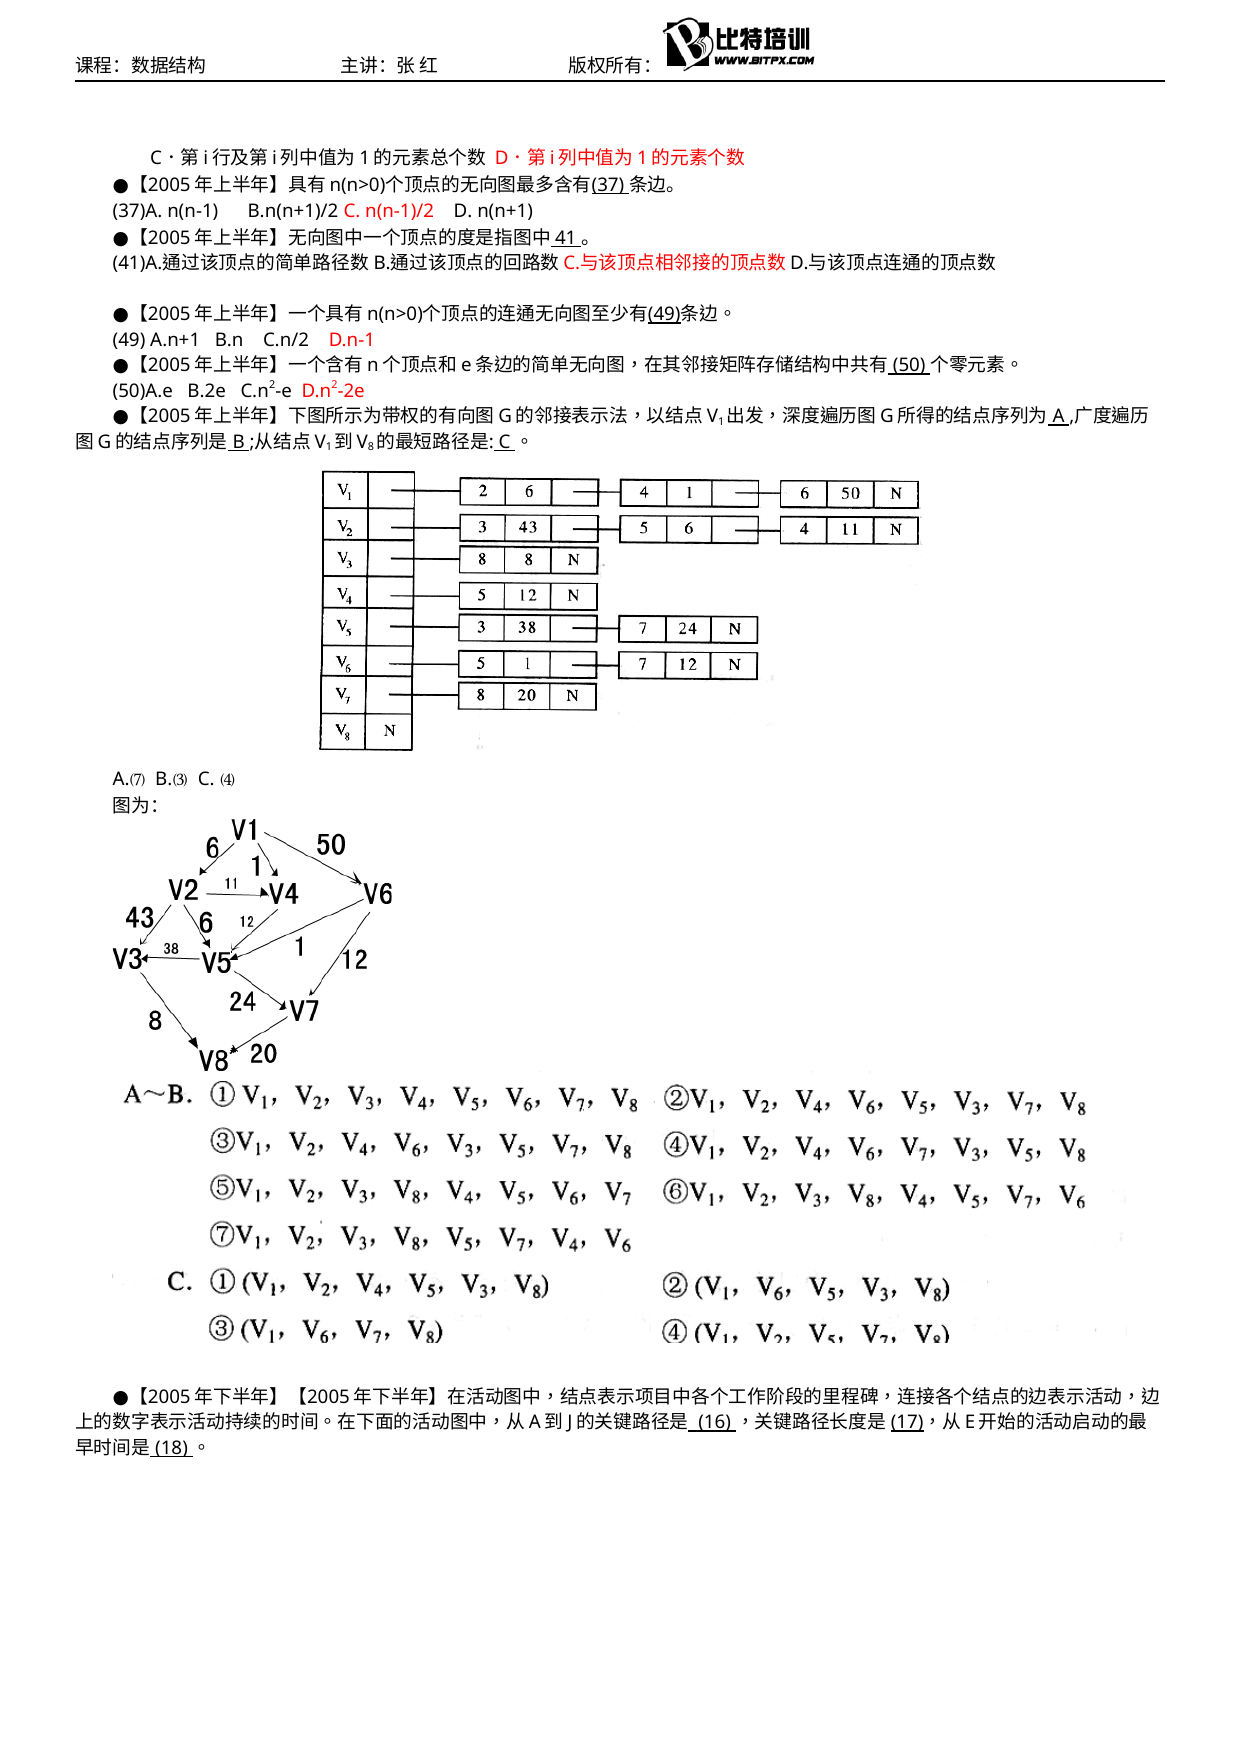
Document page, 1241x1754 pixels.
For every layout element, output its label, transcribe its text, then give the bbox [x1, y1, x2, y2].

text 图为： [75, 791, 1165, 818]
text ●【2005年上半年】下图所示为带权的有向图G的邻接表示法，以结点V1出发，深度遍历图G所得的结点序列为 A ,广度遍历图G的结点序列是 B ;从结点V1到V8的最短路径是: C 。 [75, 403, 1165, 454]
text ●【2005年上半年】一个具有n(n>0)个顶点的连通无向图至少有(49)条边。 [75, 301, 1165, 326]
text ●【2005年上半年】具有n(n>0)个顶点的无向图最多含有(37) 条边。 [75, 170, 1165, 197]
text C．第i行及第i列中值为1的元素总个数 D．第i列中值为1的元素个数 [75, 144, 1165, 170]
text ●【2005年上半年】一个含有n个顶点和e条边的简单无向图，在其邻接矩阵存储结构中共有 (50) 个零元素。 [75, 352, 1165, 377]
text (50)A.e B.2e C.n2-e D.n2-2e [75, 377, 1165, 403]
text A.⑺ B.⑶ C. ⑷ [75, 765, 1165, 791]
text ●【2005年下半年】【2005年下半年】在活动图中，结点表示项目中各个工作阶段的里程碑，连接各个结点的边表示活动，边上的数字表示活动持续的时间。在下面的活动图中，从A到J的关键路径是 (16) ，关键路径长度是 (17)，从E开始的活动启动的最早时间是 (18) 。 [75, 1383, 1165, 1459]
picture [662, 17, 817, 73]
text (49) A.n+1 B.n C.n/2 D.n-1 [75, 326, 1165, 352]
text (41)A.通过该顶点的简单路径数 B.通过该顶点的回路数C.与该顶点相邻接的顶点数D.与该顶点连通的顶点数 [75, 249, 1165, 275]
text ●【2005年上半年】无向图中一个顶点的度是指图中 41 。 [75, 222, 1165, 249]
picture [297, 453, 944, 752]
picture [110, 817, 1130, 1343]
text (37)A. n(n-1) B.n(n+1)/2 C. n(n-1)/2 D. n(n+1) [75, 197, 1165, 222]
